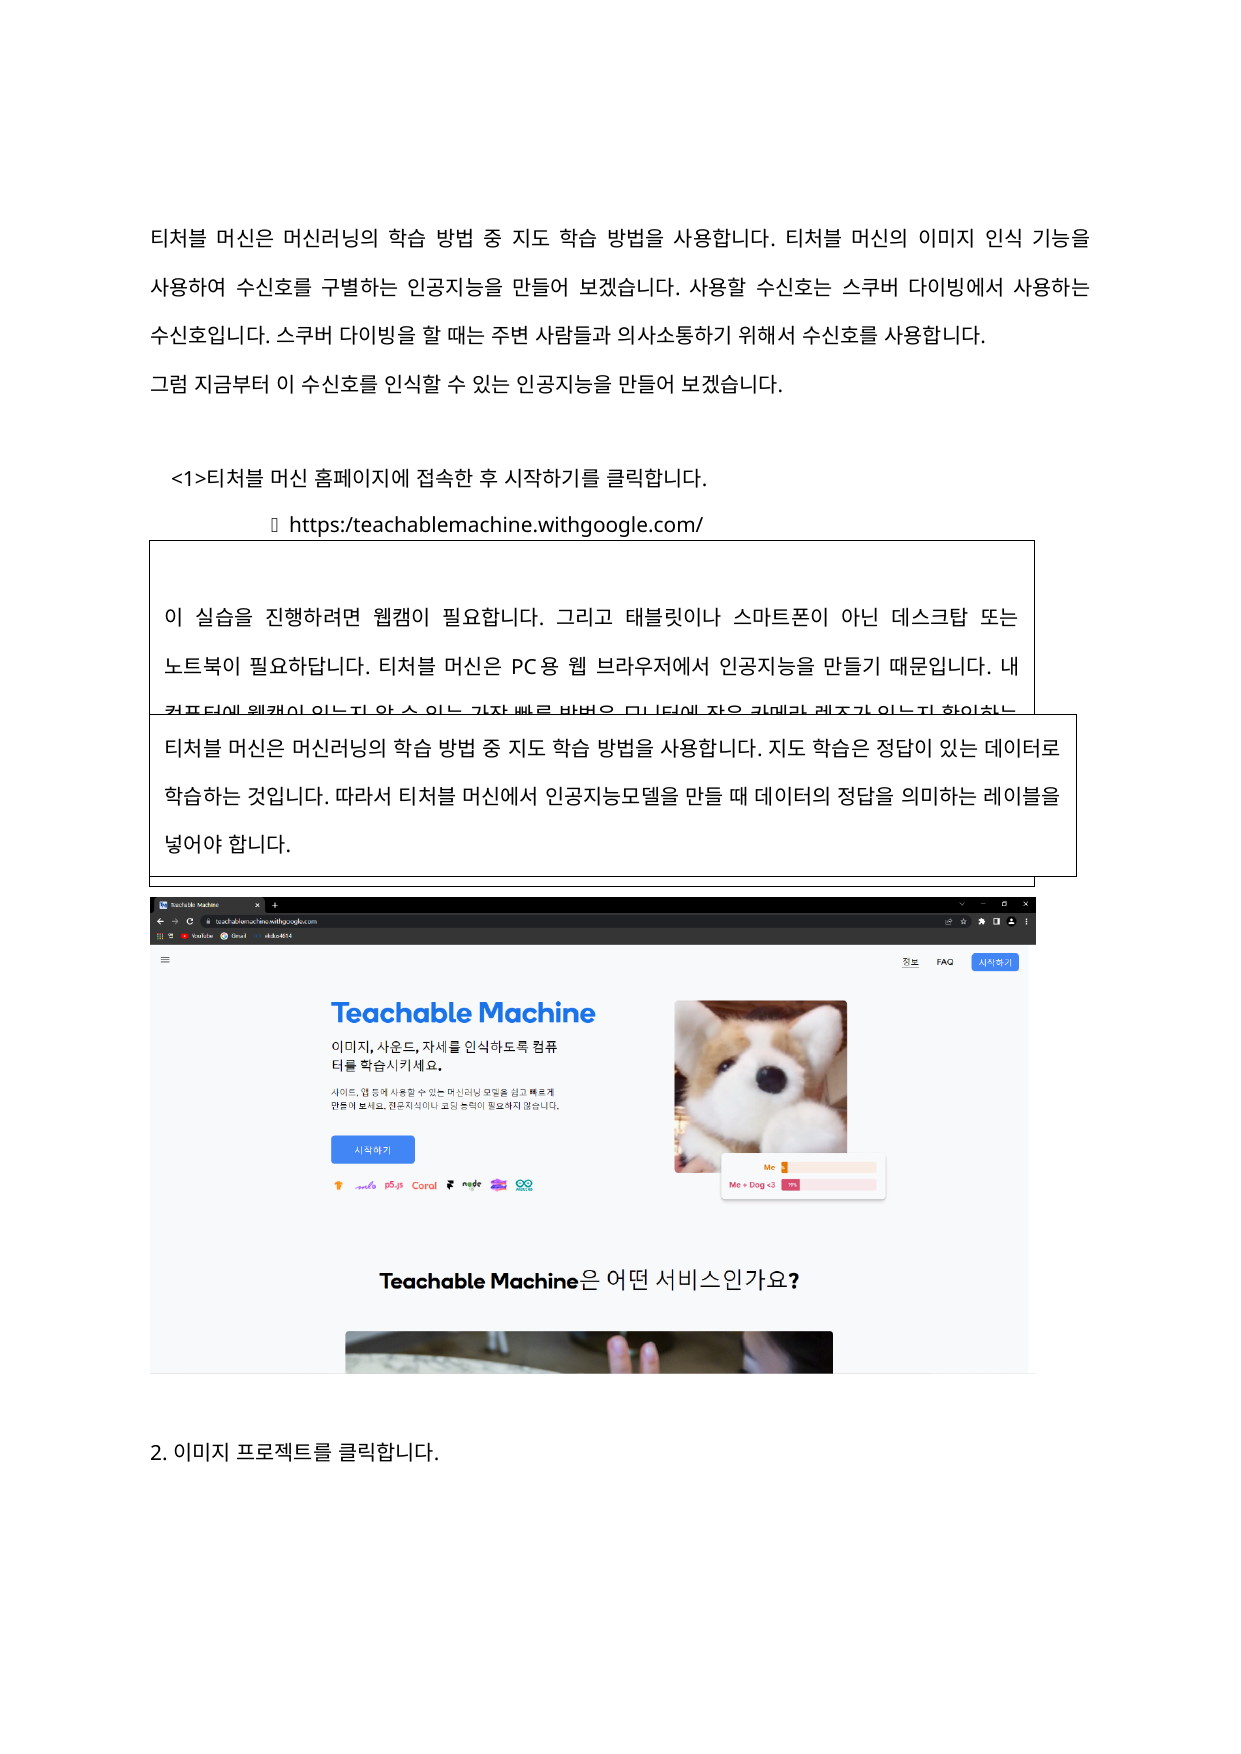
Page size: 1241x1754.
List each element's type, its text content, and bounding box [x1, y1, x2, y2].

text 티처블 머신은 머신러닝의 학습 방법 중 지도 학습 방법을 사용합니다. 티처블 머신의 이미지 인식 기능을 사용하여 수신호를 구별하는 인공지능을 만들어 보겠습니다. 사용할 수신호는 스쿠버 다이빙에서 사용하는 수신호입니다. 스쿠버 다이빙을 할 때는 주변 사람들과 의사소통하기 위해서 수신호를 사용합니다. [150, 223, 1090, 350]
list https:/teachablemachine.withgoogle.com/ [271, 510, 1090, 539]
text <1>티처블 머신 홈페이지에 접속한 후 시작하기를 클릭합니다. [150, 462, 1090, 492]
text 2. 이미지 프로젝트를 클릭합니다. [150, 1436, 1090, 1466]
picture [150, 897, 1036, 1374]
text 그럼 지금부터 이 수신호를 인식할 수 있는 인공지능을 만들어 보겠습니다. [150, 368, 1090, 398]
